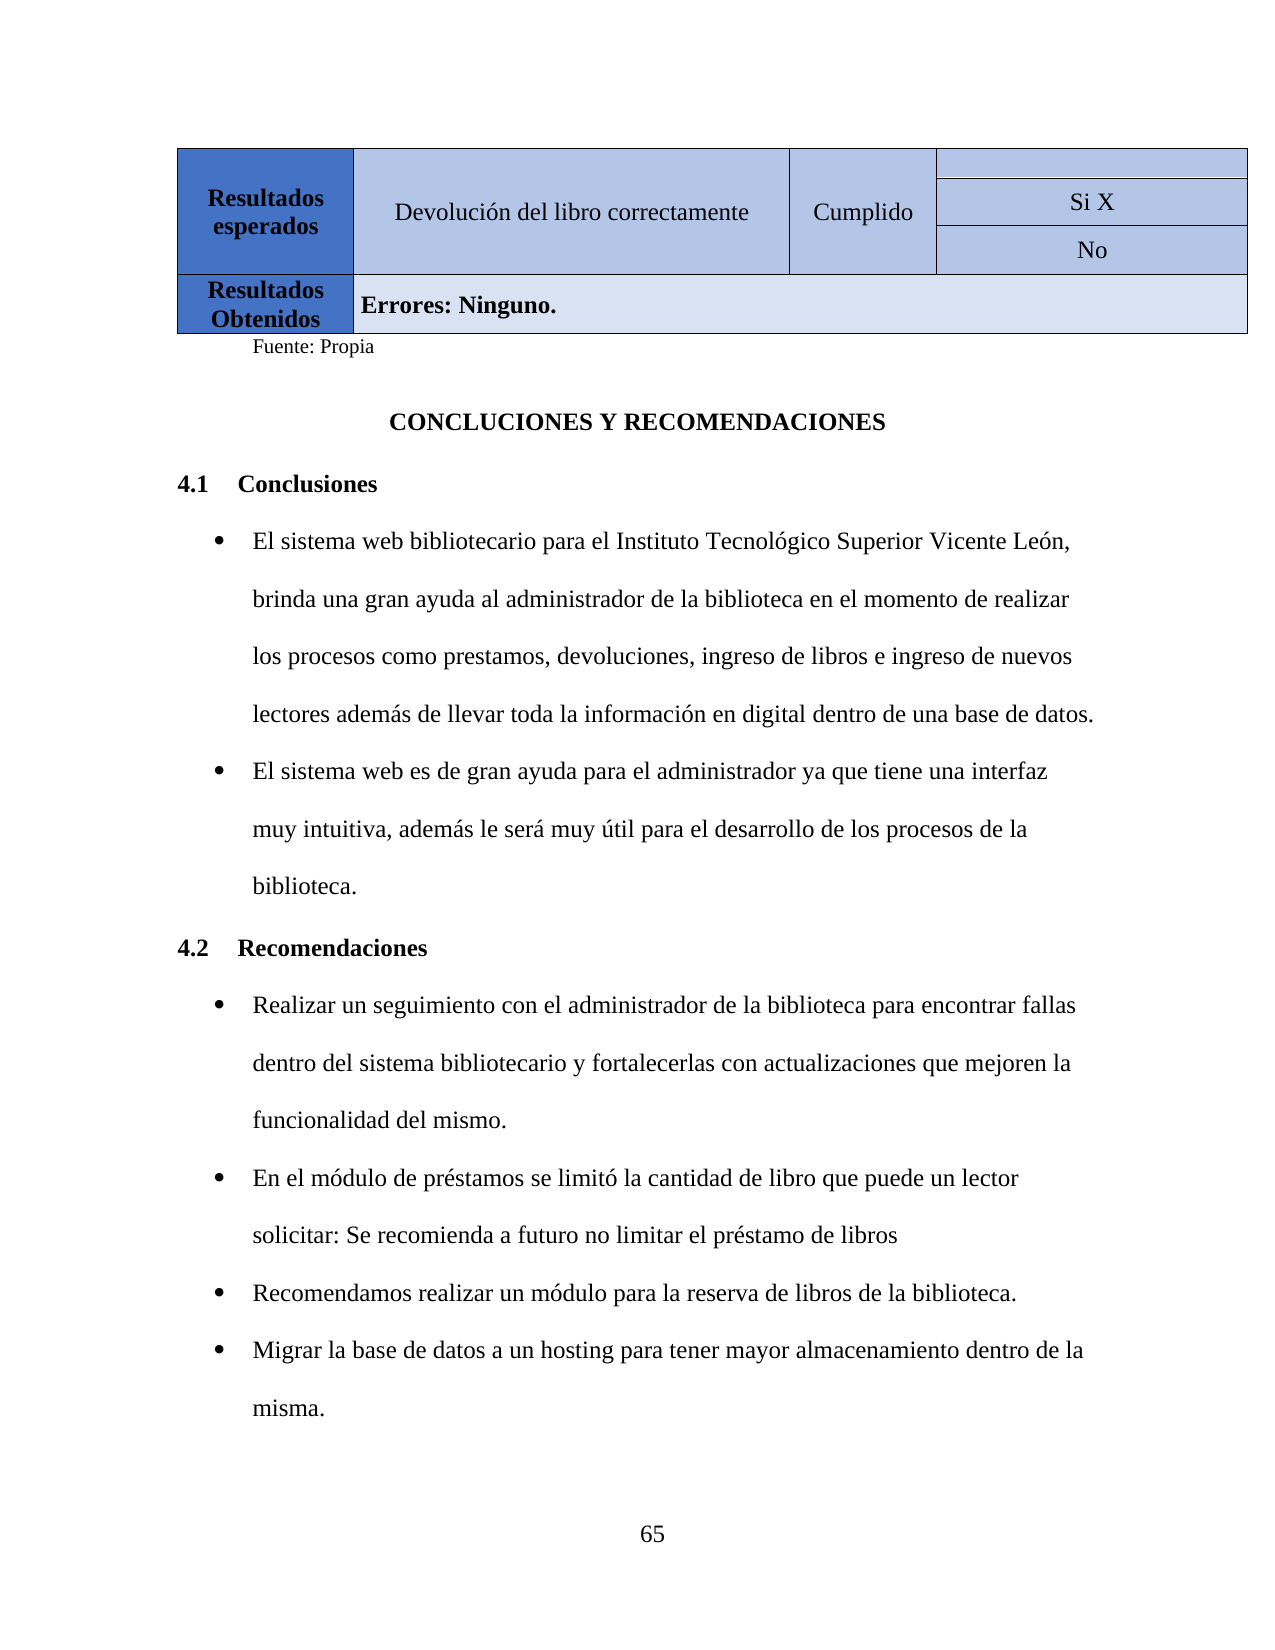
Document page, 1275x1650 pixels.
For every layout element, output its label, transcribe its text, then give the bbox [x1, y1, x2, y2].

table_cell Si X [937, 179, 1247, 225]
list El sistema web es de gran ayuda para el administrador ya que tiene una interfaz muy intuitiva, además le será muy útil para el desarrollo de los procesos de la biblioteca. [215, 756, 1098, 900]
list Migrar la base de datos a un hosting para tener mayor almacenamiento dentro de la misma. [215, 1335, 1098, 1422]
table_cell Errores: Ninguno. [354, 275, 1247, 333]
subtitle Conclusiones [177, 469, 1098, 497]
text Fuente: Propia [252, 334, 1098, 358]
table_cell [937, 149, 1247, 177]
subtitle Recomendaciones [177, 933, 1098, 962]
table_cell Cumplido [790, 149, 936, 274]
list Realizar un seguimiento con el administrador de la biblioteca para encontrar fallas dentro del sistema bibliotecario y fortalecerlas con actualizaciones que mejoren la funcionalidad del mismo. [215, 990, 1098, 1134]
list Recomendamos realizar un módulo para la reserva de libros de la biblioteca. [215, 1278, 1098, 1307]
list En el módulo de préstamos se limitó la cantidad de libro que puede un lector solicitar: Se recomienda a futuro no limitar el préstamo de libros [215, 1163, 1098, 1249]
subtitle CONCLUCIONES Y RECOMENDACIONES [177, 407, 1098, 436]
table_cell Devolución del libro correctamente [354, 149, 789, 274]
table_cell No [937, 226, 1247, 274]
table_cell Resultados esperados [178, 149, 353, 274]
list El sistema web bibliotecario para el Instituto Tecnológico Superior Vicente León, brinda una gran ayuda al administrador de la biblioteca en el momento de realizar los procesos como prestamos, devoluciones, ingreso de libros e ingreso de nuevos lectores además de llevar toda la información en digital dentro de una base de datos. [215, 526, 1098, 727]
table_cell Resultados Obtenidos [178, 275, 353, 333]
